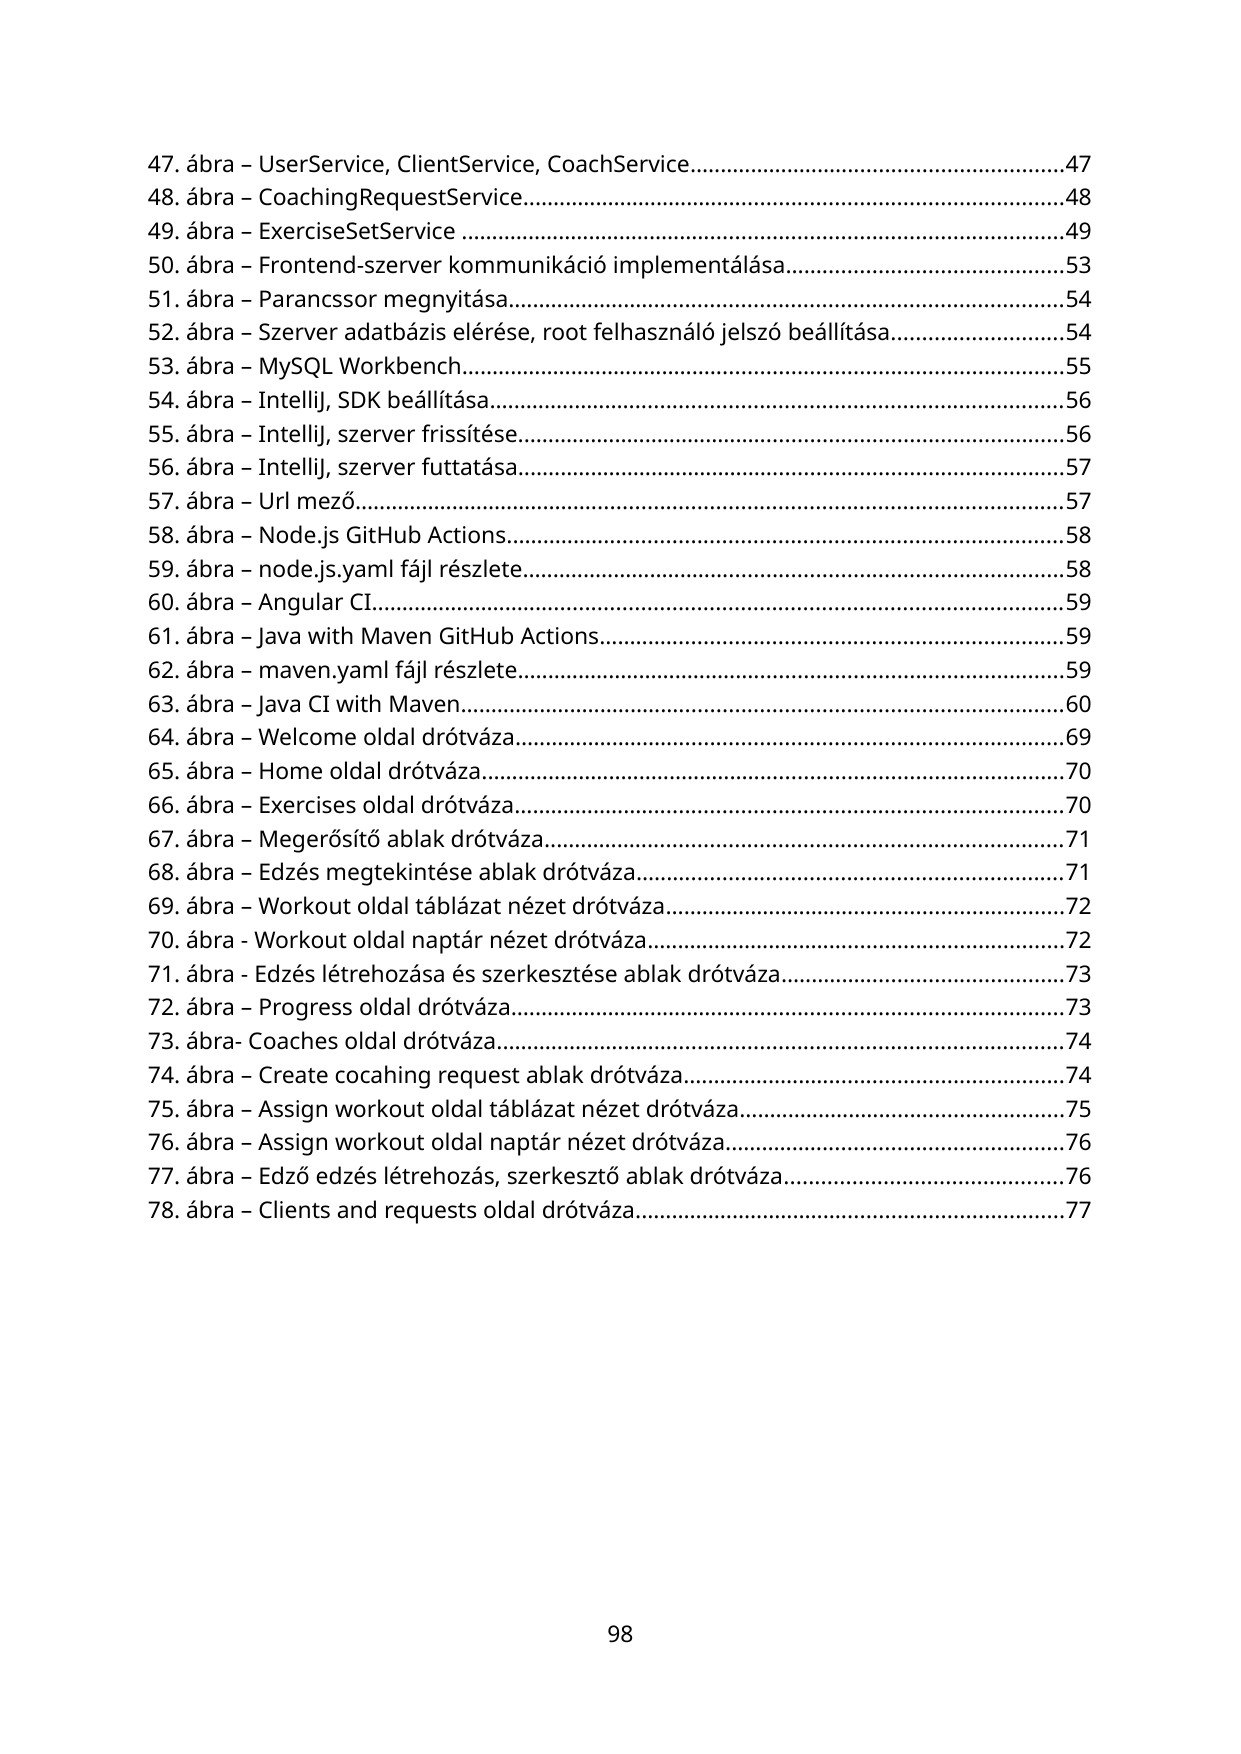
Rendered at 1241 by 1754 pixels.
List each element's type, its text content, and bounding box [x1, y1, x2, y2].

text 55. ábra – IntelliJ, szerver frissítése 56 [148, 418, 1093, 449]
text 78. ábra – Clients and requests oldal drótváza 77 [148, 1194, 1093, 1225]
text 74. ábra – Create cocahing request ablak drótváza 74 [148, 1059, 1093, 1090]
text 62. ábra – maven.yaml fájl részlete 59 [148, 654, 1093, 685]
text 54. ábra – IntelliJ, SDK beállítása 56 [148, 384, 1093, 415]
text 53. ábra – MySQL Workbench 55 [148, 350, 1093, 381]
text 71. ábra - Edzés létrehozása és szerkesztése ablak drótváza 73 [148, 958, 1093, 989]
text 73. ábra- Coaches oldal drótváza 74 [148, 1025, 1093, 1056]
text 72. ábra – Progress oldal drótváza 73 [148, 991, 1093, 1023]
text 76. ábra – Assign workout oldal naptár nézet drótváza 76 [148, 1126, 1093, 1158]
text 50. ábra – Frontend-szerver kommunikáció implementálása 53 [148, 249, 1093, 280]
text 63. ábra – Java CI with Maven 60 [148, 688, 1093, 719]
text 70. ábra - Workout oldal naptár nézet drótváza 72 [148, 924, 1093, 955]
text 69. ábra – Workout oldal táblázat nézet drótváza 72 [148, 890, 1093, 921]
text 56. ábra – IntelliJ, szerver futtatása 57 [148, 451, 1093, 483]
text 49. ábra – ExerciseSetService 49 [148, 215, 1093, 246]
text 64. ábra – Welcome oldal drótváza 69 [148, 721, 1093, 753]
text 58. ábra – Node.js GitHub Actions 58 [148, 519, 1093, 550]
text 57. ábra – Url mező 57 [148, 485, 1093, 516]
text 60. ábra – Angular CI 59 [148, 586, 1093, 618]
text 68. ábra – Edzés megtekintése ablak drótváza 71 [148, 856, 1093, 888]
text 59. ábra – node.js.yaml fájl részlete 58 [148, 553, 1093, 584]
text 66. ábra – Exercises oldal drótváza 70 [148, 789, 1093, 820]
text 51. ábra – Parancssor megnyitása 54 [148, 283, 1093, 314]
text 52. ábra – Szerver adatbázis elérése, root felhasználó jelszó beállítása 54 [148, 316, 1093, 348]
text 75. ábra – Assign workout oldal táblázat nézet drótváza 75 [148, 1093, 1093, 1124]
text 77. ábra – Edző edzés létrehozás, szerkesztő ablak drótváza 76 [148, 1160, 1093, 1191]
text 67. ábra – Megerősítő ablak drótváza 71 [148, 823, 1093, 854]
text 47. ábra – UserService, ClientService, CoachService 47 [148, 148, 1093, 179]
text 61. ábra – Java with Maven GitHub Actions 59 [148, 620, 1093, 651]
text 65. ábra – Home oldal drótváza 70 [148, 755, 1093, 786]
text 48. ábra – CoachingRequestService 48 [148, 181, 1093, 213]
